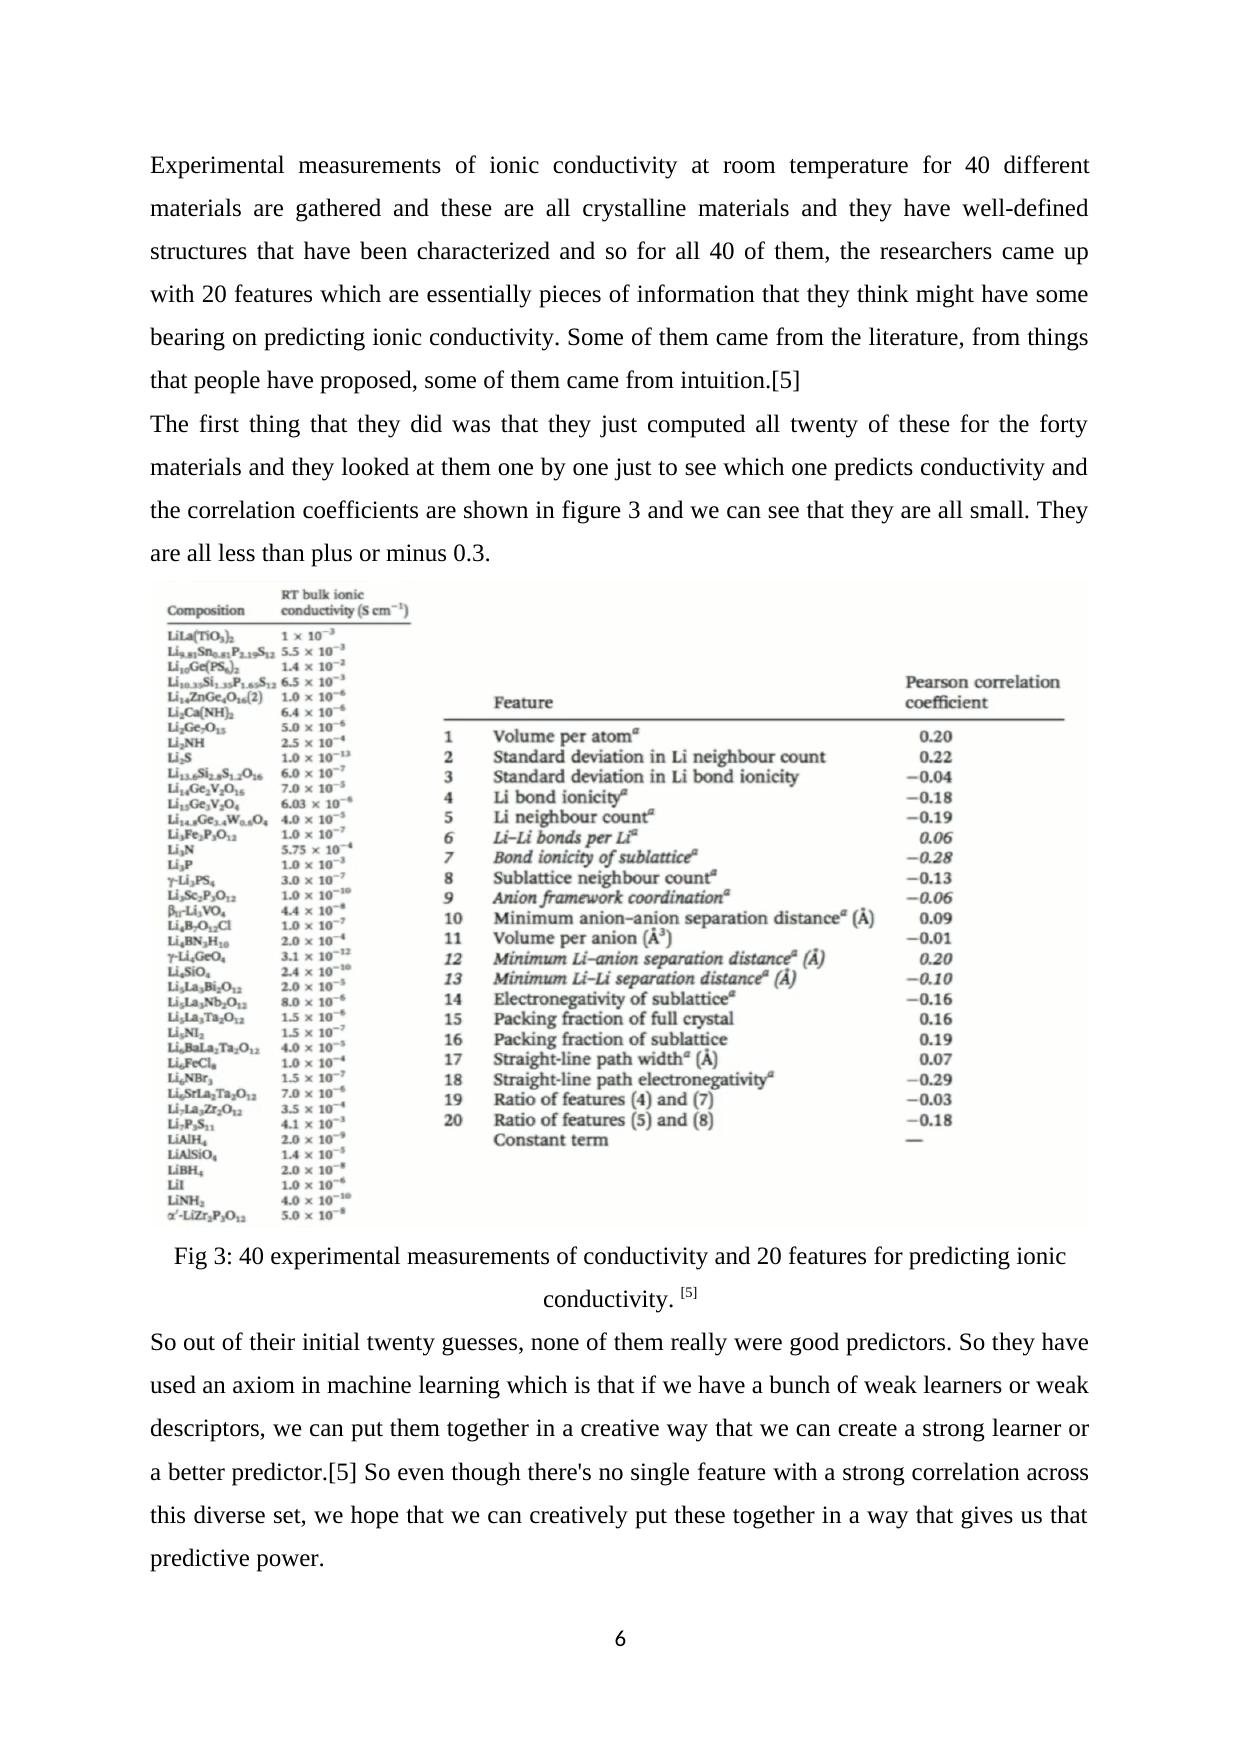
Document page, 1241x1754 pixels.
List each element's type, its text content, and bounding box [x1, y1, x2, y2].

text Fig 3: 40 experimental measurements of conductivity and 20 features for predicting ionic conductivity. [5] [150, 1241, 1090, 1313]
text The first thing that they did was that they just computed all twenty of these for the forty materials and they looked at them one by one just to see which one predicts conductivity and the correlation coefficients are shown in figure 3 and we can see that they are all small. They are all less than plus or minus 0.3. [150, 409, 1090, 567]
picture [150, 581, 1091, 1228]
text Experimental measurements of ionic conductivity at room temperature for 40 different materials are gathered and these are all crystalline materials and they have well-defined structures that have been characterized and so for all 40 of them, the researchers came up with 20 features which are essentially pieces of information that they think might have some bearing on predicting ionic conductivity. Some of them came from the literature, from things that people have proposed, some of them came from intuition.[5] [150, 150, 1090, 394]
text So out of their initial twenty guesses, none of them really were good predictors. So they have used an axiom in machine learning which is that if we have a bunch of weak learners or weak descriptors, we can put them together in a creative way that we can create a strong learner or a better predictor.[5] So even though there's no single feature with a strong correlation across this diverse set, we hope that we can creatively put these together in a way that gives us that predictive power. [150, 1327, 1090, 1572]
